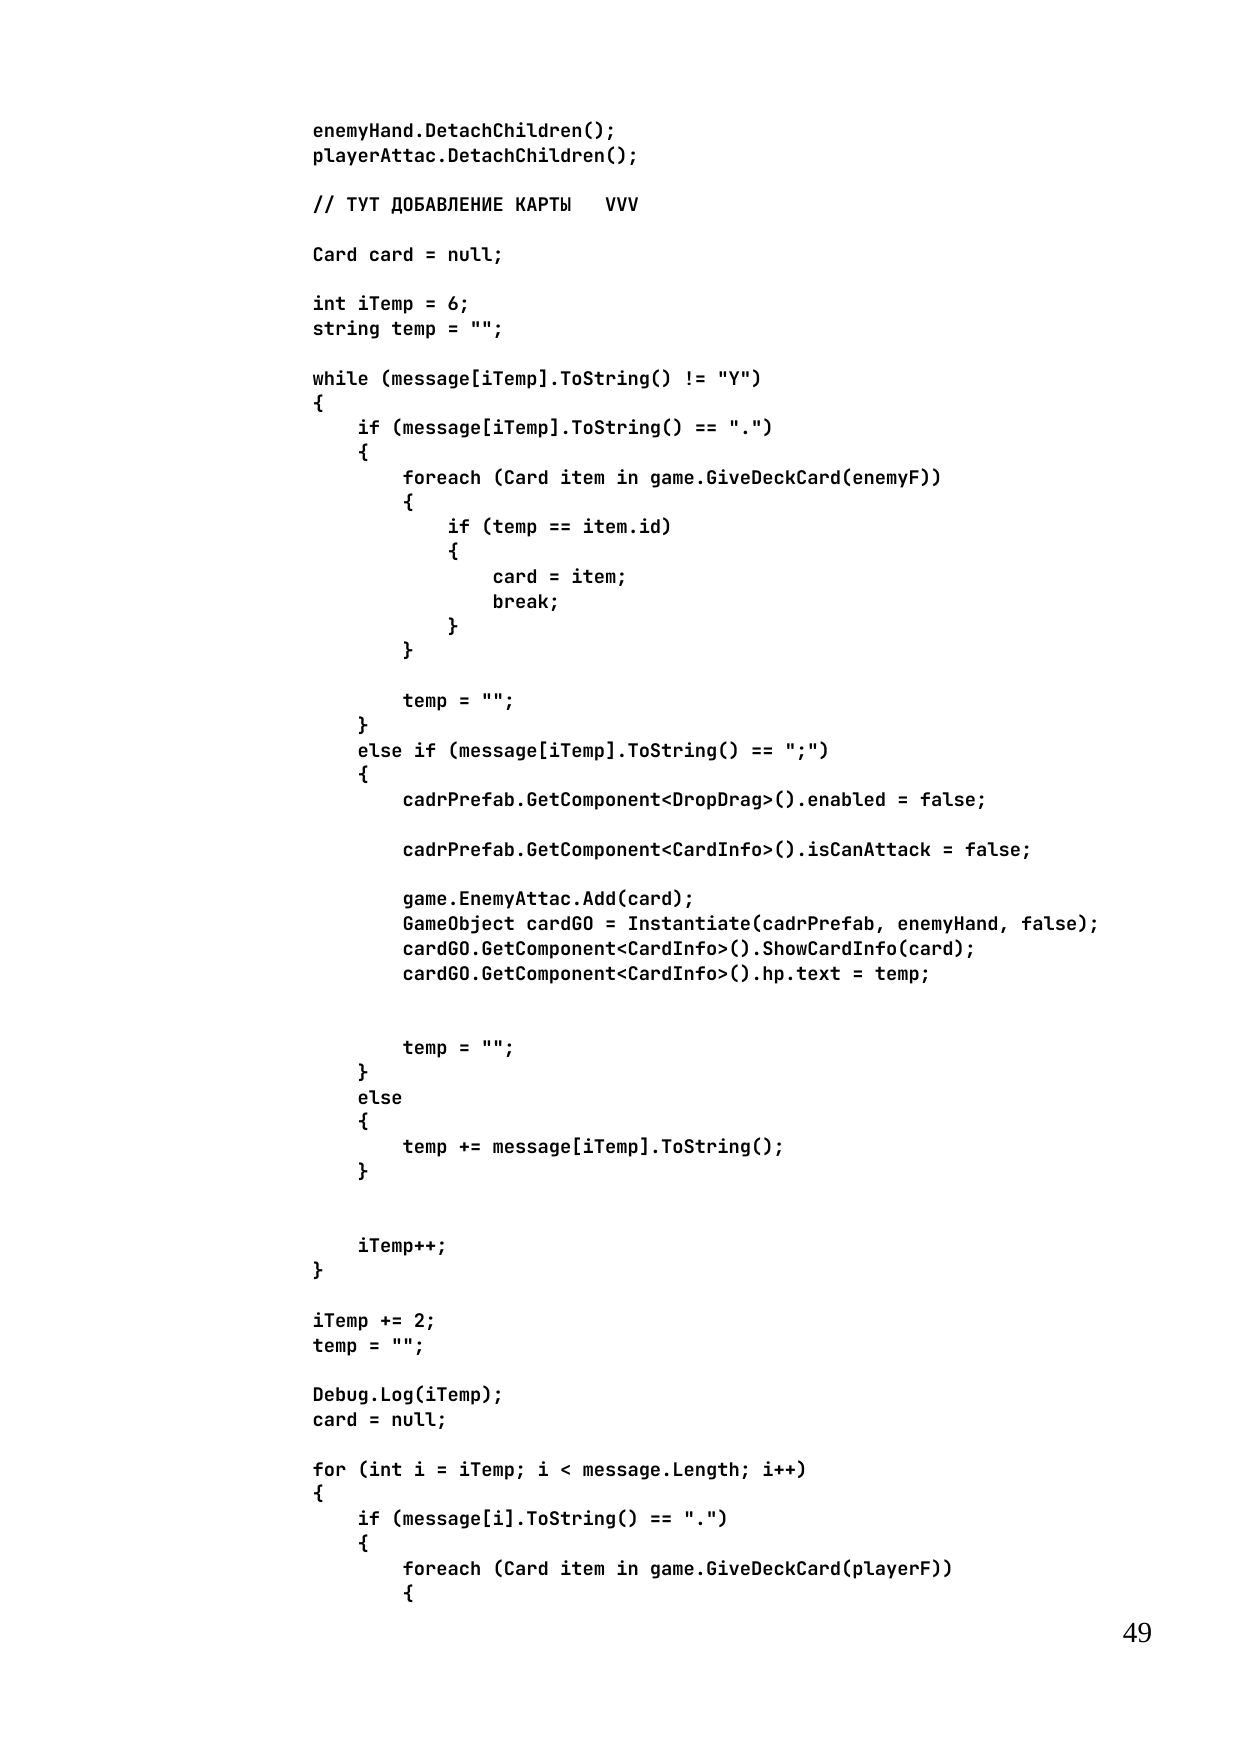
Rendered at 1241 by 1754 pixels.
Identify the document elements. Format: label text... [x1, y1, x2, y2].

text if (temp == item.id) [177, 515, 1152, 539]
text { [177, 763, 1152, 787]
text { [177, 391, 1152, 416]
text cardGO.GetComponent<CardInfo>().ShowCardInfo(card); [177, 936, 1152, 961]
text { [177, 1581, 1152, 1606]
text { [177, 539, 1152, 564]
text else if (message[iTemp].ToString() == ";") [177, 738, 1152, 763]
text while (message[iTemp].ToString() != "Y") [177, 366, 1152, 391]
text } [177, 1060, 1152, 1085]
text // ТУТ ДОБАВЛЕНИЕ КАРТЫ VVV [177, 192, 1152, 217]
text else [177, 1085, 1152, 1110]
text { [177, 440, 1152, 465]
text card = null; [177, 1407, 1152, 1432]
text { [177, 1531, 1152, 1556]
text Card card = null; [177, 242, 1152, 267]
text { [177, 1110, 1152, 1134]
text break; [177, 589, 1152, 614]
text cardGO.GetComponent<CardInfo>().hp.text = temp; [177, 961, 1152, 986]
text card = item; [177, 564, 1152, 589]
text Debug.Log(iTemp); [177, 1382, 1152, 1407]
text int iTemp = 6; [177, 292, 1152, 316]
text } [177, 639, 1152, 663]
text iTemp += 2; [177, 1308, 1152, 1333]
text GameObject cardGO = Instantiate(cadrPrefab, enemyHand, false); [177, 911, 1152, 936]
text enemyHand.DetachChildren(); [177, 118, 1152, 143]
text for (int i = iTemp; i < message.Length; i++) [177, 1457, 1152, 1482]
text temp = ""; [177, 688, 1152, 713]
text if (message[iTemp].ToString() == ".") [177, 416, 1152, 440]
text } [177, 614, 1152, 639]
text cadrPrefab.GetComponent<CardInfo>().isCanAttack = false; [177, 837, 1152, 862]
text temp = ""; [177, 1333, 1152, 1358]
text } [177, 1258, 1152, 1283]
text game.EnemyAttac.Add(card); [177, 887, 1152, 911]
text cadrPrefab.GetComponent<DropDrag>().enabled = false; [177, 787, 1152, 812]
text foreach (Card item in game.GiveDeckCard(enemyF)) [177, 465, 1152, 490]
text } [177, 713, 1152, 738]
text temp += message[iTemp].ToString(); [177, 1134, 1152, 1159]
text { [177, 490, 1152, 515]
text { [177, 1482, 1152, 1506]
text temp = ""; [177, 1035, 1152, 1060]
text foreach (Card item in game.GiveDeckCard(playerF)) [177, 1556, 1152, 1581]
text playerAttac.DetachChildren(); [177, 143, 1152, 168]
text } [177, 1159, 1152, 1184]
text if (message[i].ToString() == ".") [177, 1506, 1152, 1531]
text string temp = ""; [177, 316, 1152, 341]
text iTemp++; [177, 1234, 1152, 1258]
